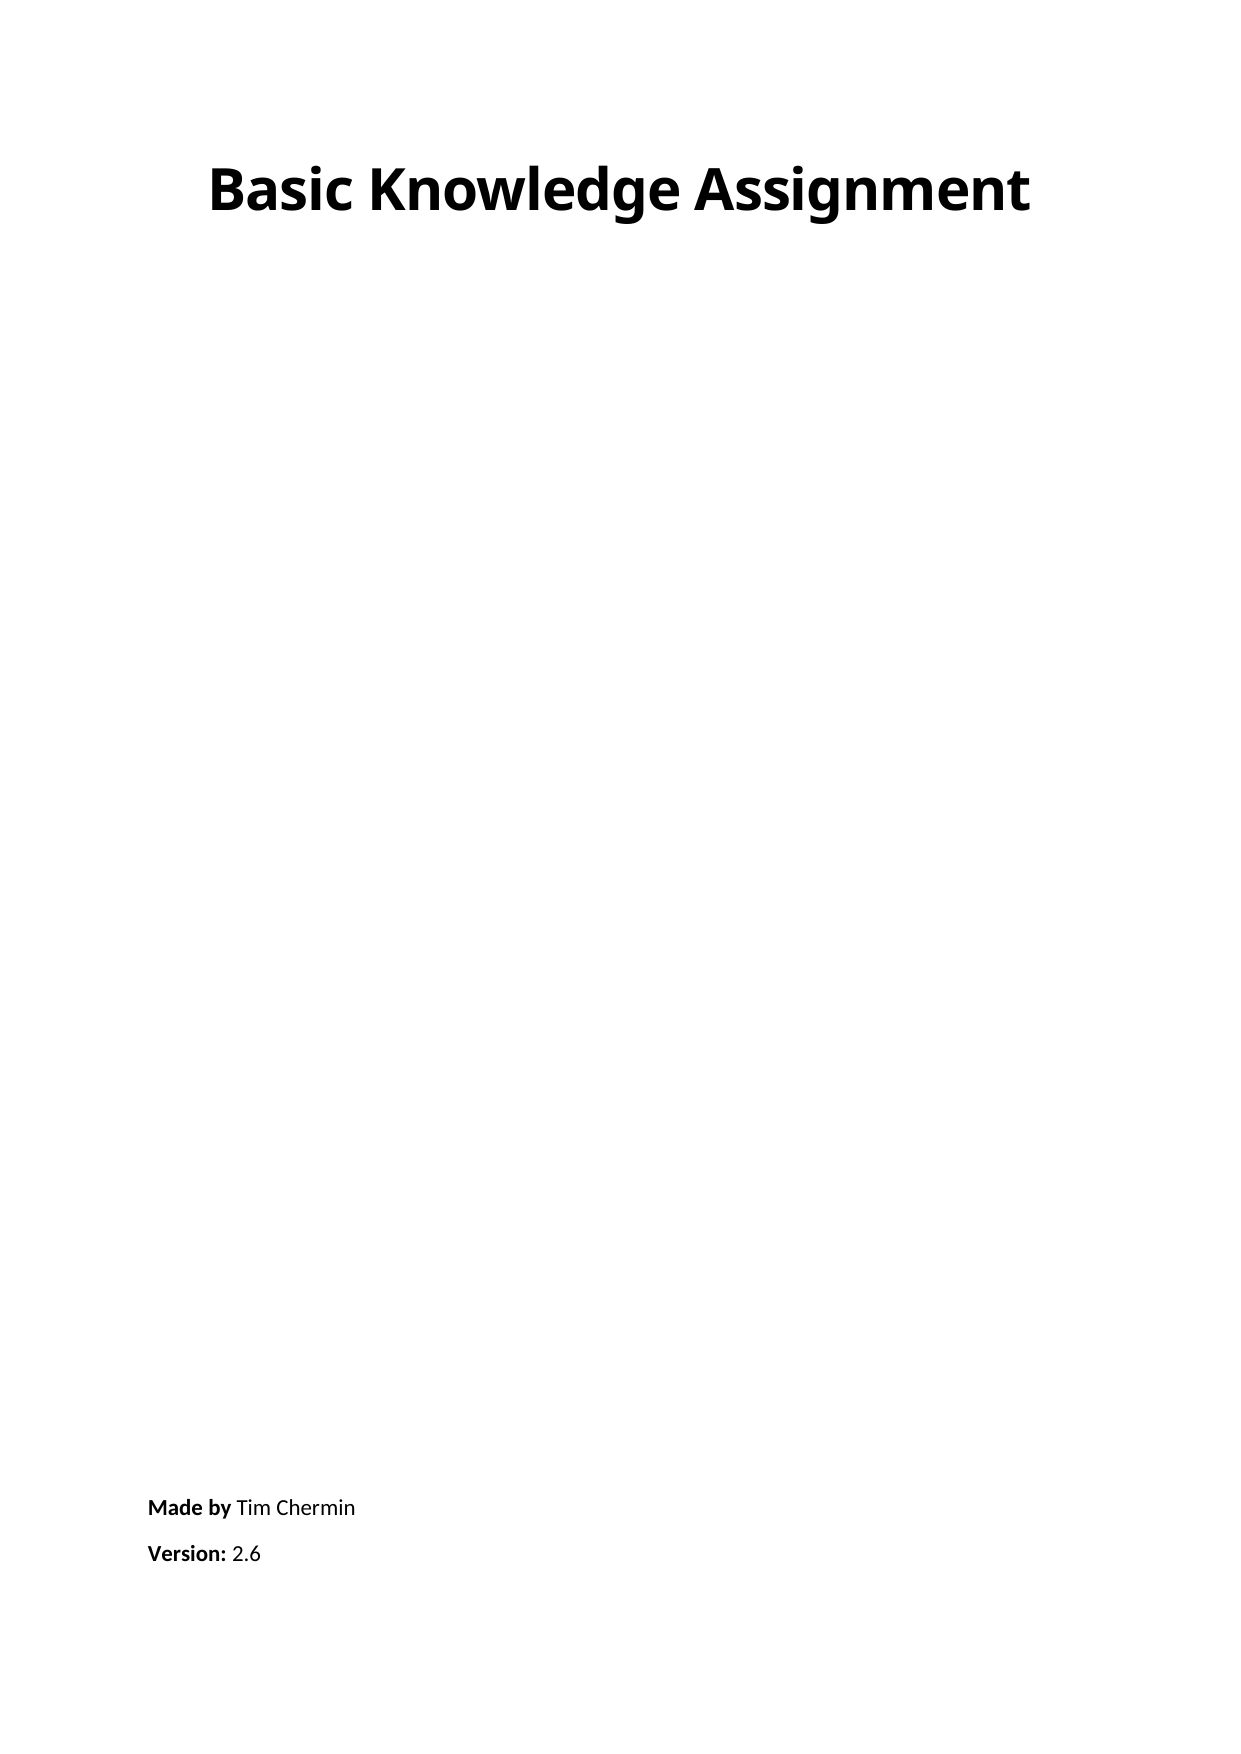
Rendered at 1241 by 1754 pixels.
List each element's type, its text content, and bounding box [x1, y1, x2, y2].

text Made by Tim Chermin [148, 1493, 1093, 1521]
text Version: 2.6 [148, 1539, 1093, 1568]
title Basic Knowledge Assignment [148, 148, 1093, 227]
